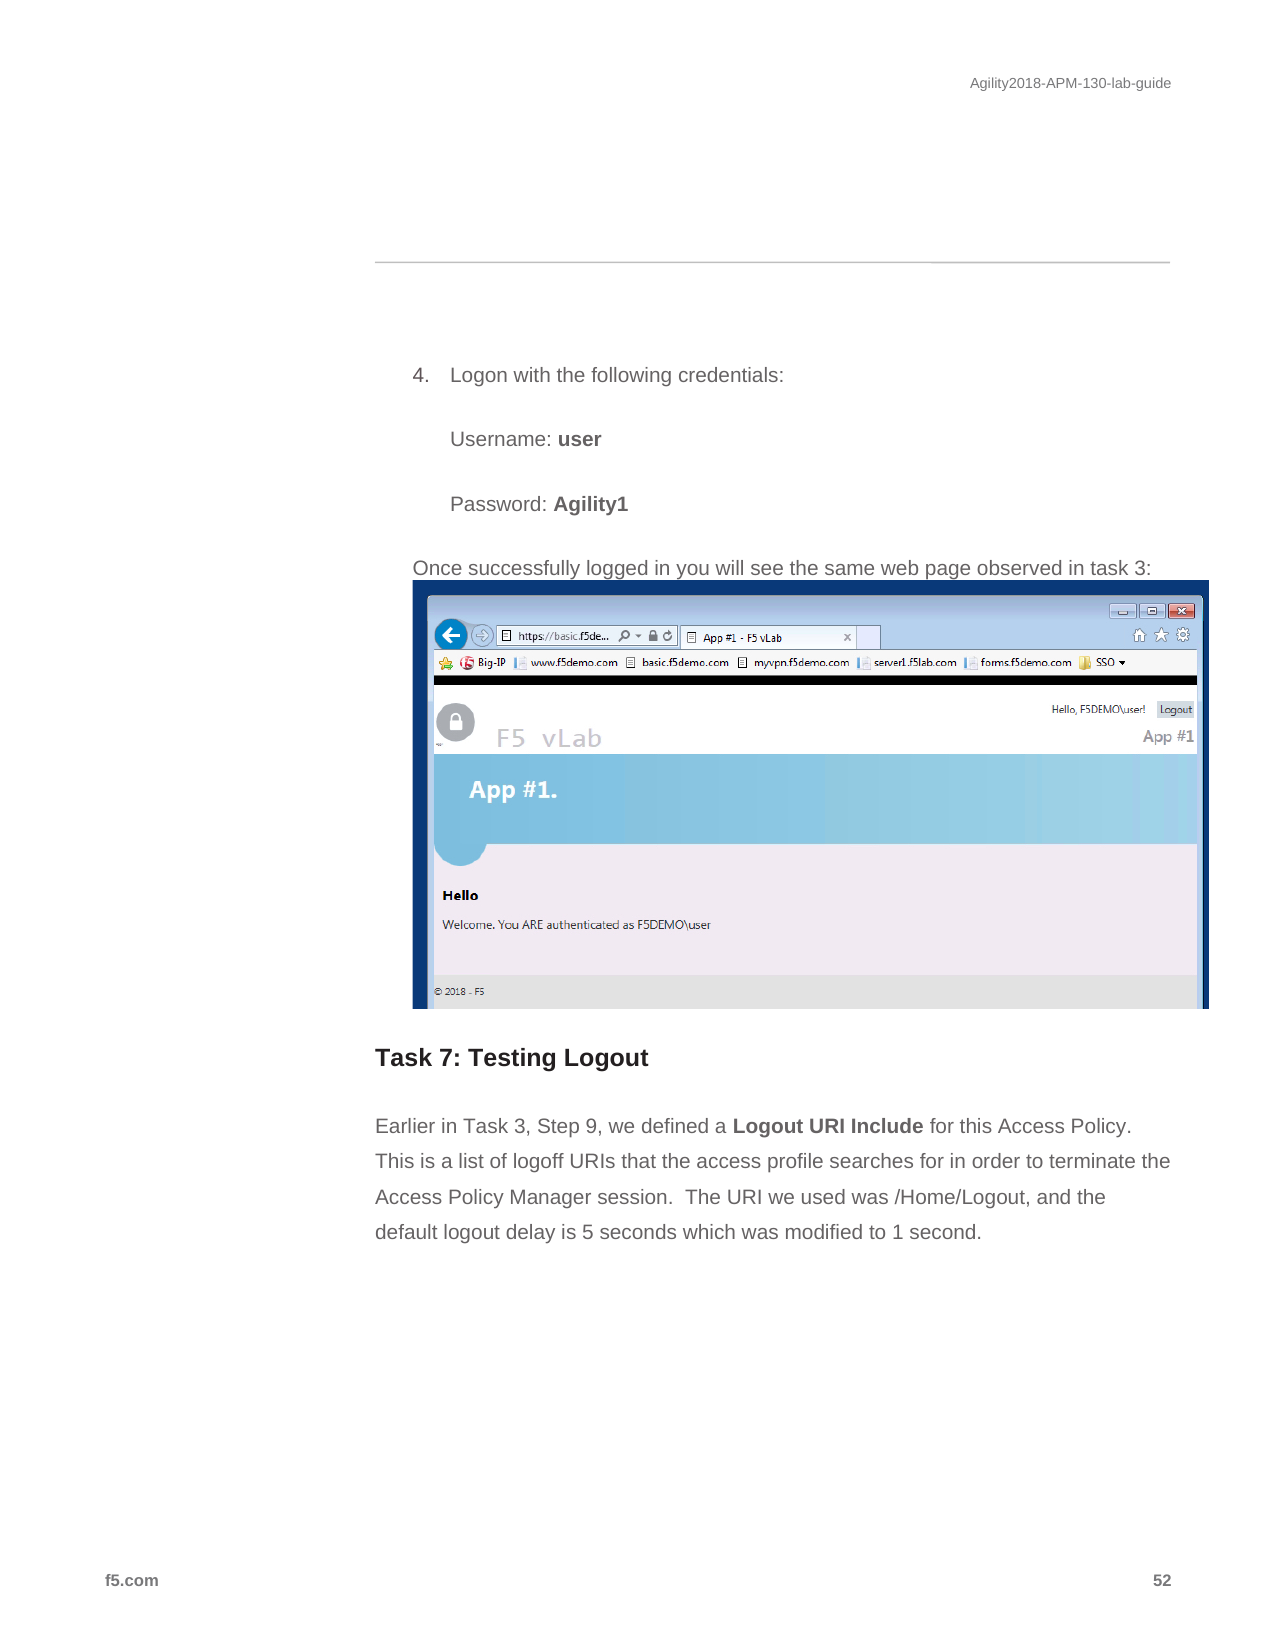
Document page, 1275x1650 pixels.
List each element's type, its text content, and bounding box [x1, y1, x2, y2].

subtitle Task 7: Testing Logout [375, 1038, 1171, 1073]
list Logon with the following credentials: [412, 351, 1171, 386]
text Username: user [450, 416, 1171, 451]
text Earlier in Task 3, Step 9, we defined a Logout URI Include for this Access Policy. This is a list of logoff URIs that the access profile searches for in order to terminate the Access Policy Manager session. The URI we used was /Home/Logout, and the default logout delay is 5 seconds which was modified to 1 second. [375, 1102, 1171, 1244]
text Password: Agility1 [450, 480, 1171, 516]
text Once successfully logged in you will see the same web page observed in task 3: [412, 545, 1171, 580]
picture [412, 580, 1209, 1009]
